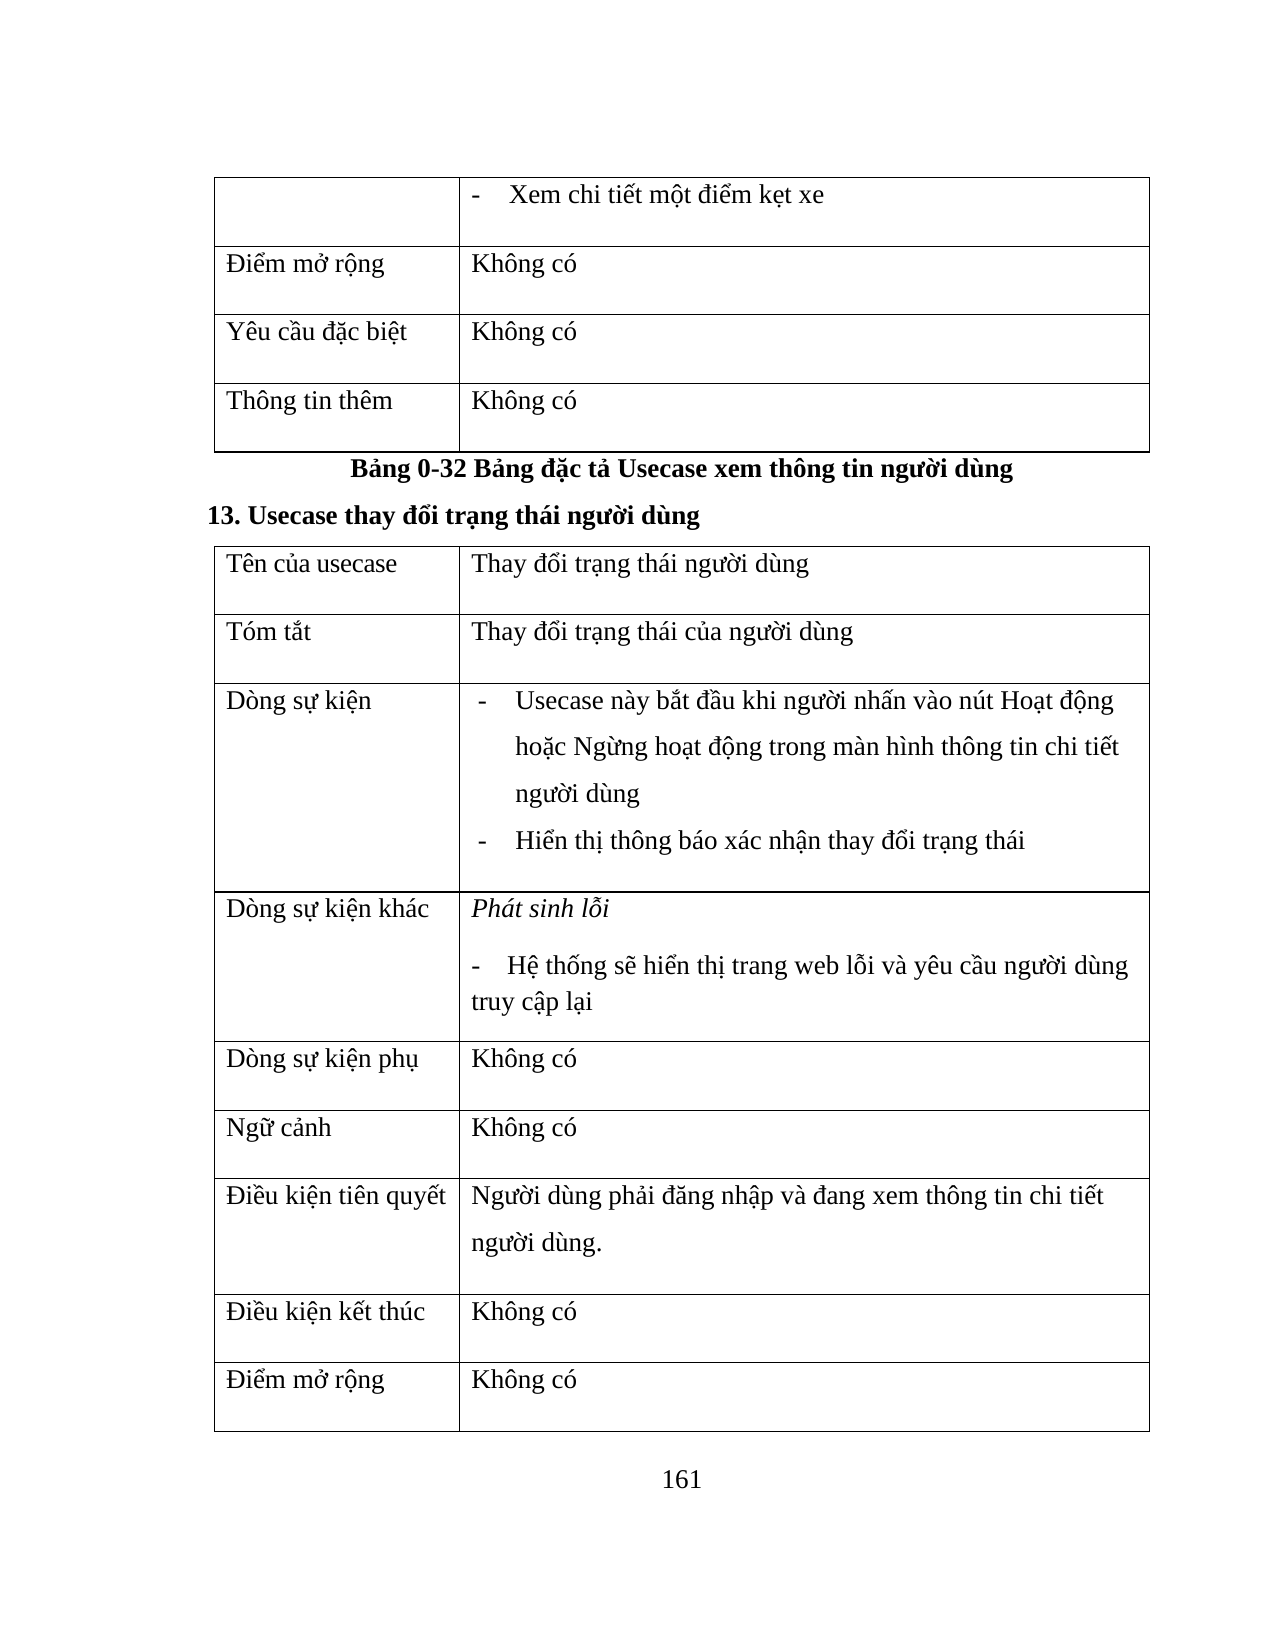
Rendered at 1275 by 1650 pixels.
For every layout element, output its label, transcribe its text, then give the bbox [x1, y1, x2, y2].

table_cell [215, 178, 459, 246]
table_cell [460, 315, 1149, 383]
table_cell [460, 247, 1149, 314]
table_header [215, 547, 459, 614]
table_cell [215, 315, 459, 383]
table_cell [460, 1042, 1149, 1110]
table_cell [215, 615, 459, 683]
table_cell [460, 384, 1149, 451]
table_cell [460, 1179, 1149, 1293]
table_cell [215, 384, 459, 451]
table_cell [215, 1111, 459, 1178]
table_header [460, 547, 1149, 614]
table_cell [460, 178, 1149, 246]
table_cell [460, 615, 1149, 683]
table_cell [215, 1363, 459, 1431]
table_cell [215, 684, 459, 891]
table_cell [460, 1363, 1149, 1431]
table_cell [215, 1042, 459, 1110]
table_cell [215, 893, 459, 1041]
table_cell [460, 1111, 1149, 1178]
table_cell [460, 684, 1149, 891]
text 13. Usecase thay đổi trạng thái người dùng [207, 499, 1157, 530]
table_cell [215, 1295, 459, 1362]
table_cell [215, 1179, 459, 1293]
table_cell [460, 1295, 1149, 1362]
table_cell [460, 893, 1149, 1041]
text Bảng 0-32 Bảng đặc tả Usecase xem thông tin người dùng [207, 452, 1157, 483]
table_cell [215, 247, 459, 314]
